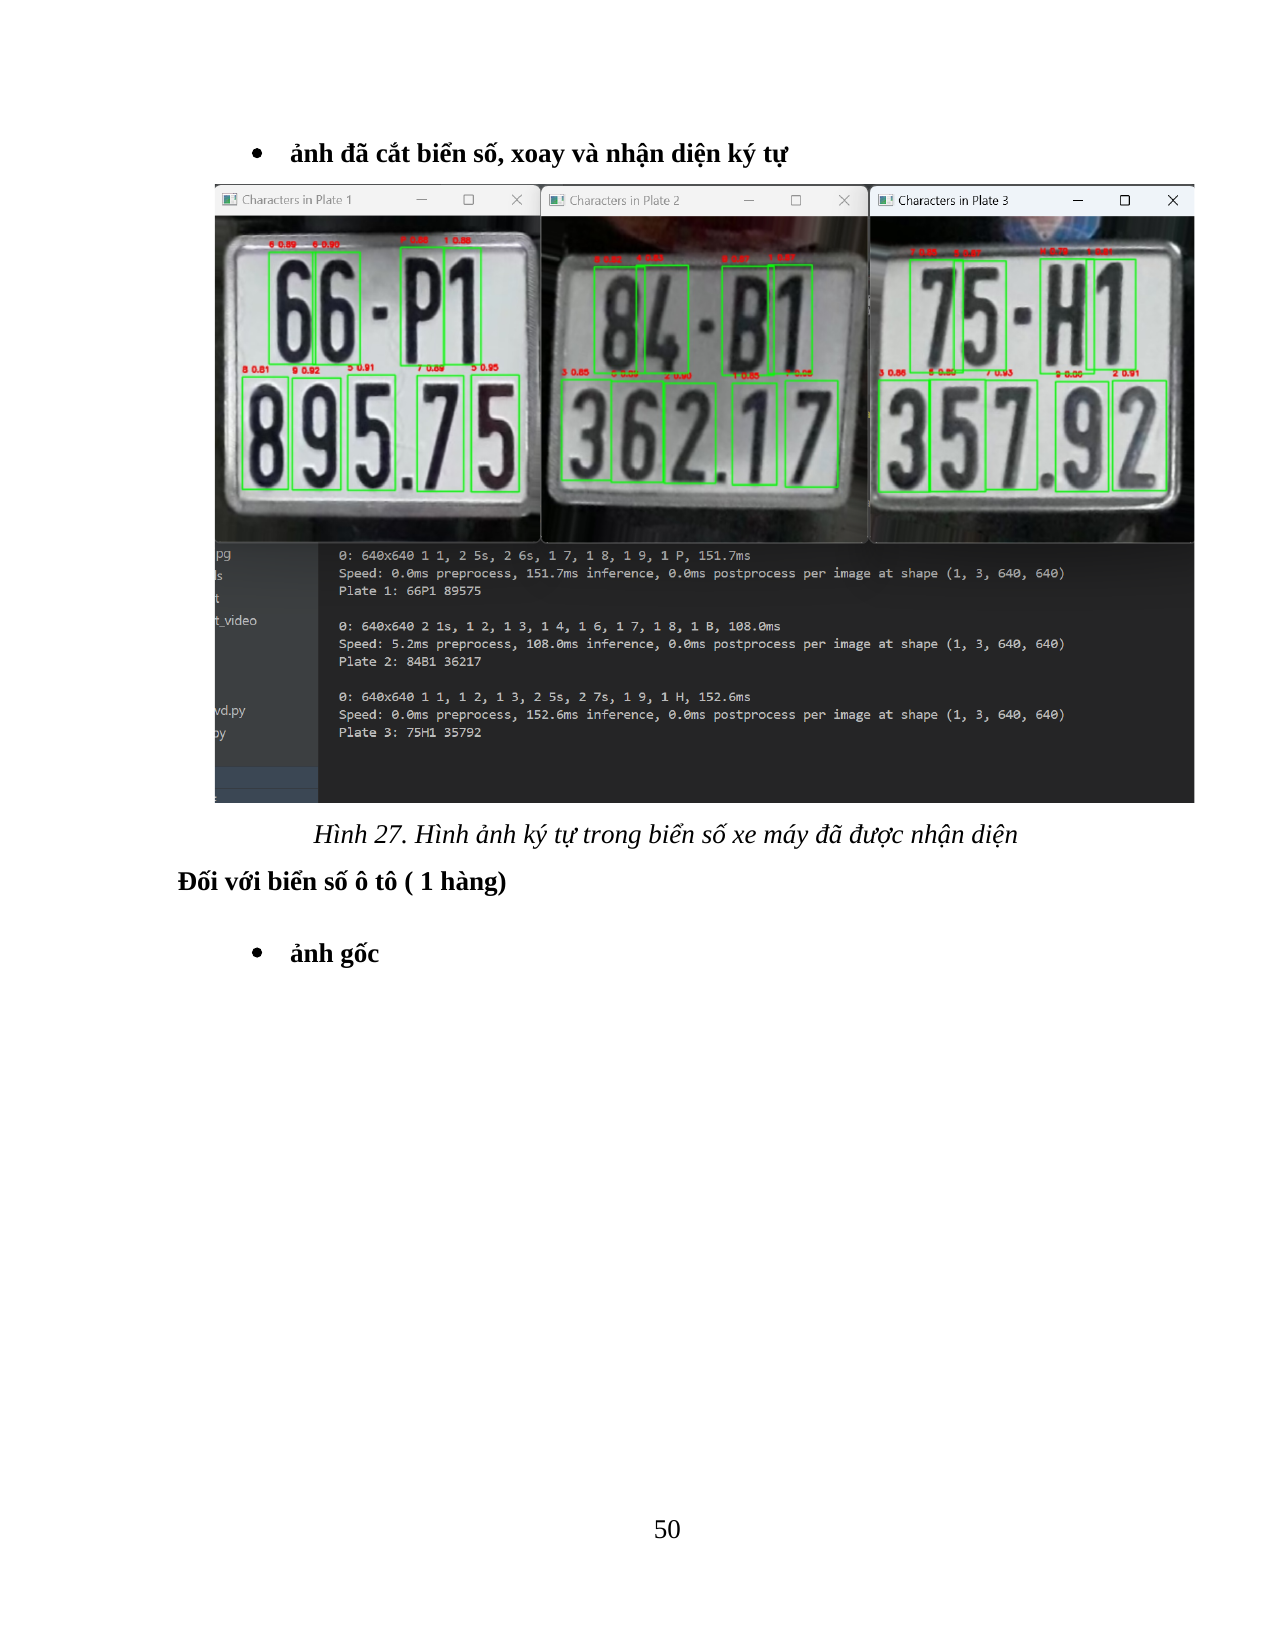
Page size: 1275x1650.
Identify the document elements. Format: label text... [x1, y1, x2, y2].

picture [214, 184, 1195, 803]
list ảnh đã cắt biển số, xoay và nhận diện ký tự [252, 137, 1157, 168]
list ảnh gốc [252, 937, 1157, 968]
text Hình 27. Hình ảnh ký tự trong biển số xe máy đã được nhận diện [177, 818, 1157, 849]
text Đối với biển số ô tô ( 1 hàng) [177, 865, 1157, 896]
